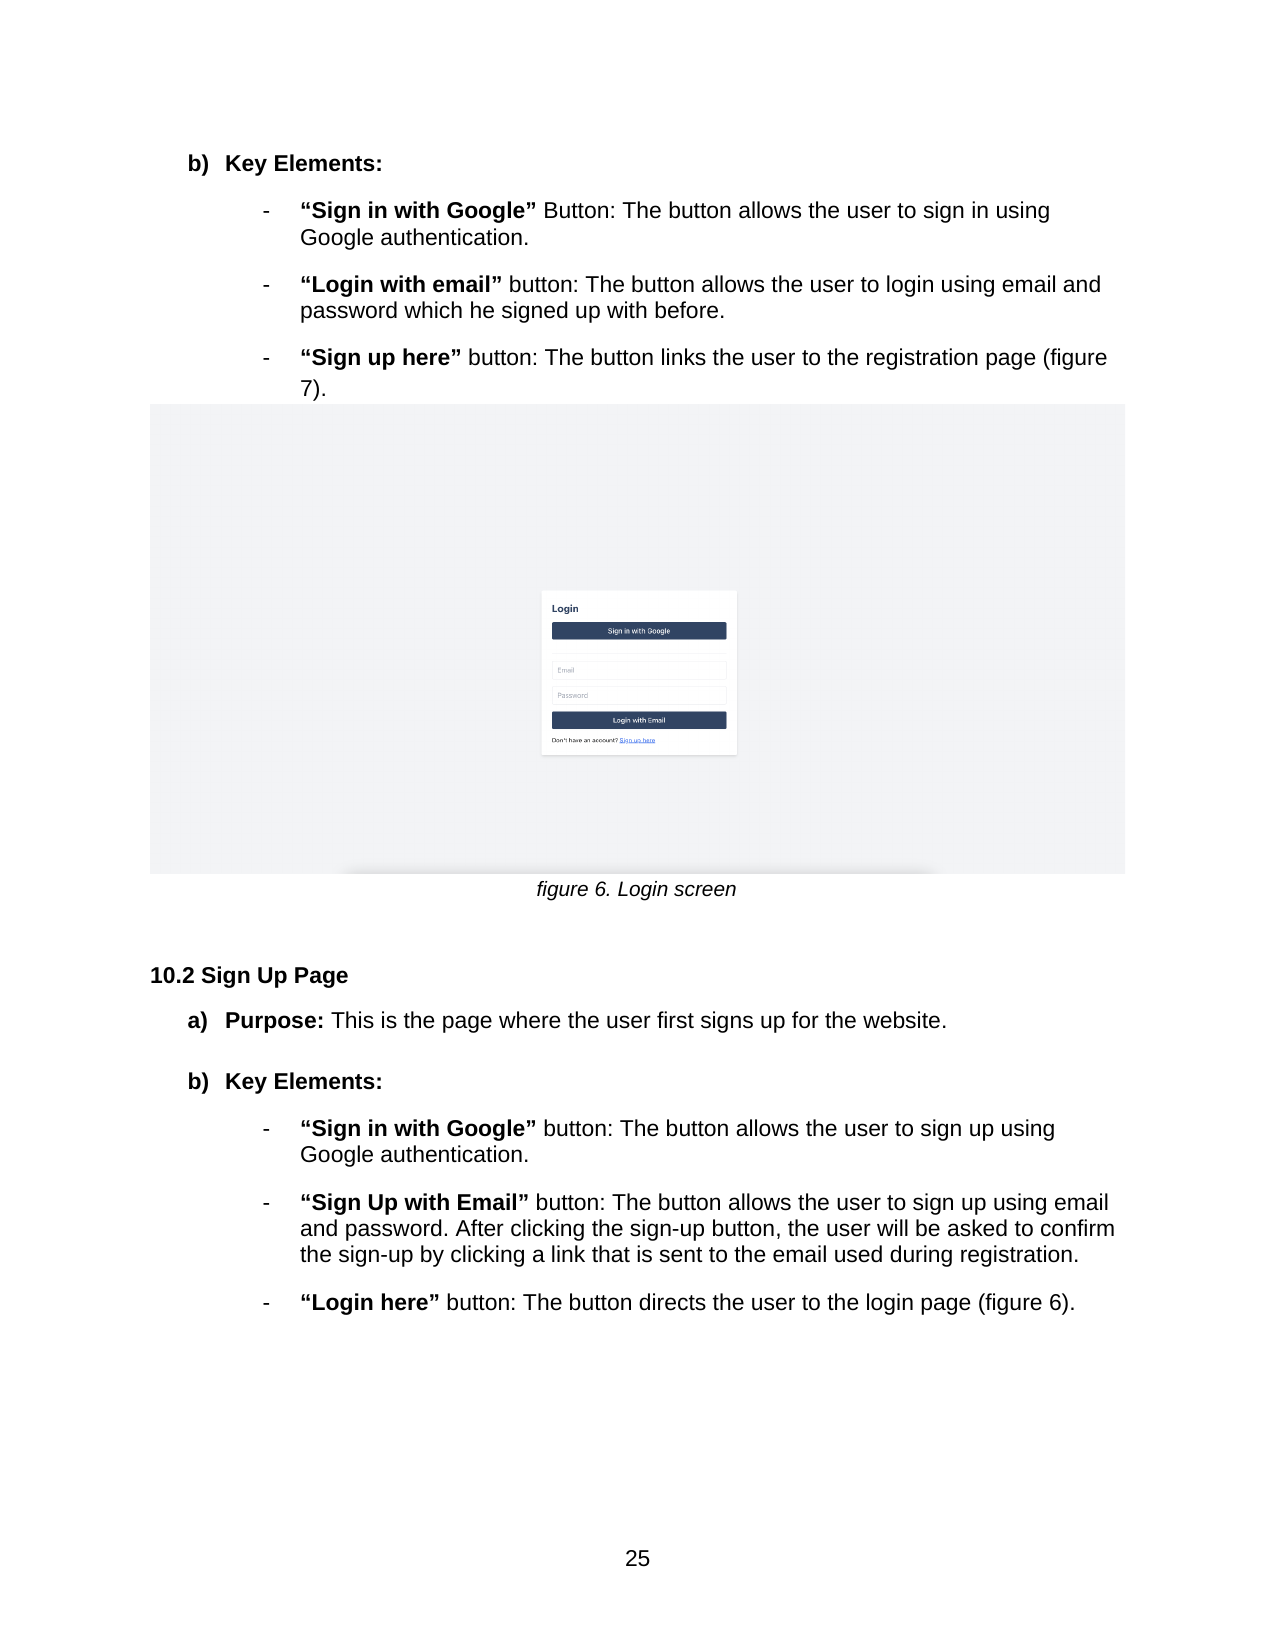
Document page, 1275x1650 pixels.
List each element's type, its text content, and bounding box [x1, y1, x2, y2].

text figure 6. Login screen [150, 877, 1125, 901]
list “Login here” button: The button directs the user to the login page (figure 6). [262, 1288, 1125, 1315]
list Purpose: This is the page where the user first signs up for the website. [187, 1007, 1125, 1034]
list “Sign Up with Email” button: The button allows the user to sign up using email and password. After clicking the sign-up button, the user will be asked to confirm the sign-up by clicking a link that is sent to the email used during registration. [262, 1188, 1125, 1268]
list Key Elements: [187, 150, 1125, 176]
list “Login with email” button: The button allows the user to login using email and password which he signed up with before. [262, 271, 1125, 323]
list “Sign in with Google” button: The button allows the user to sign up using Google authentication. [262, 1115, 1125, 1168]
list “Sign in with Google” Button: The button allows the user to sign in using Google authentication. [262, 197, 1125, 250]
list “Sign up here” button: The button links the user to the registration page (figure 7). [262, 344, 1125, 401]
list Key Elements: [187, 1068, 1125, 1094]
picture [150, 404, 1125, 874]
subtitle 10.2 Sign Up Page [150, 962, 1125, 989]
